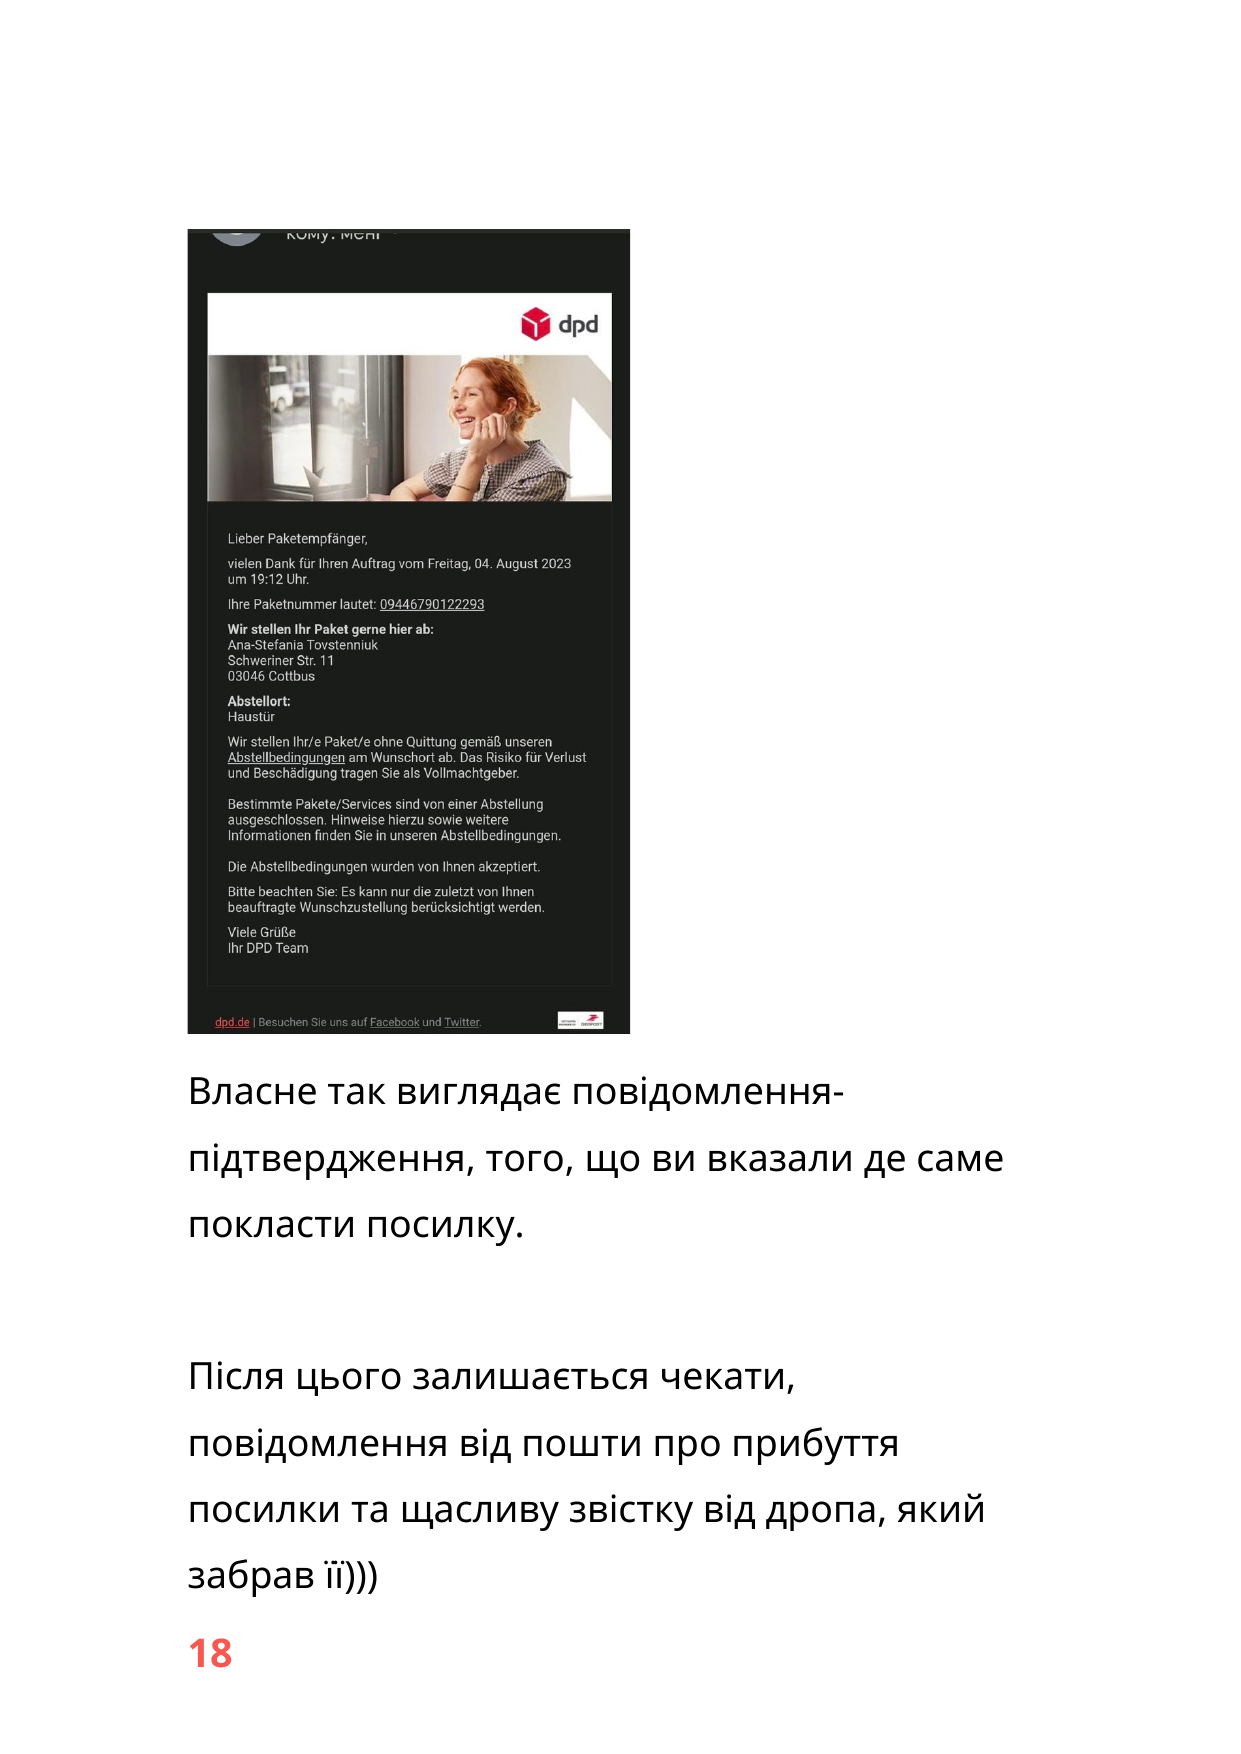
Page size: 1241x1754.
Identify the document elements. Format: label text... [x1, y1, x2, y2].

picture [187, 229, 631, 1034]
text Власне так виглядає повідомлення-підтвердження, того, що ви вказали де саме покласти посилку. [187, 1065, 1053, 1248]
text Після цього залишається чекати, повідомлення від пошти про прибуття посилки та щасливу звістку від дропа, який забрав її))) [187, 1350, 1053, 1600]
